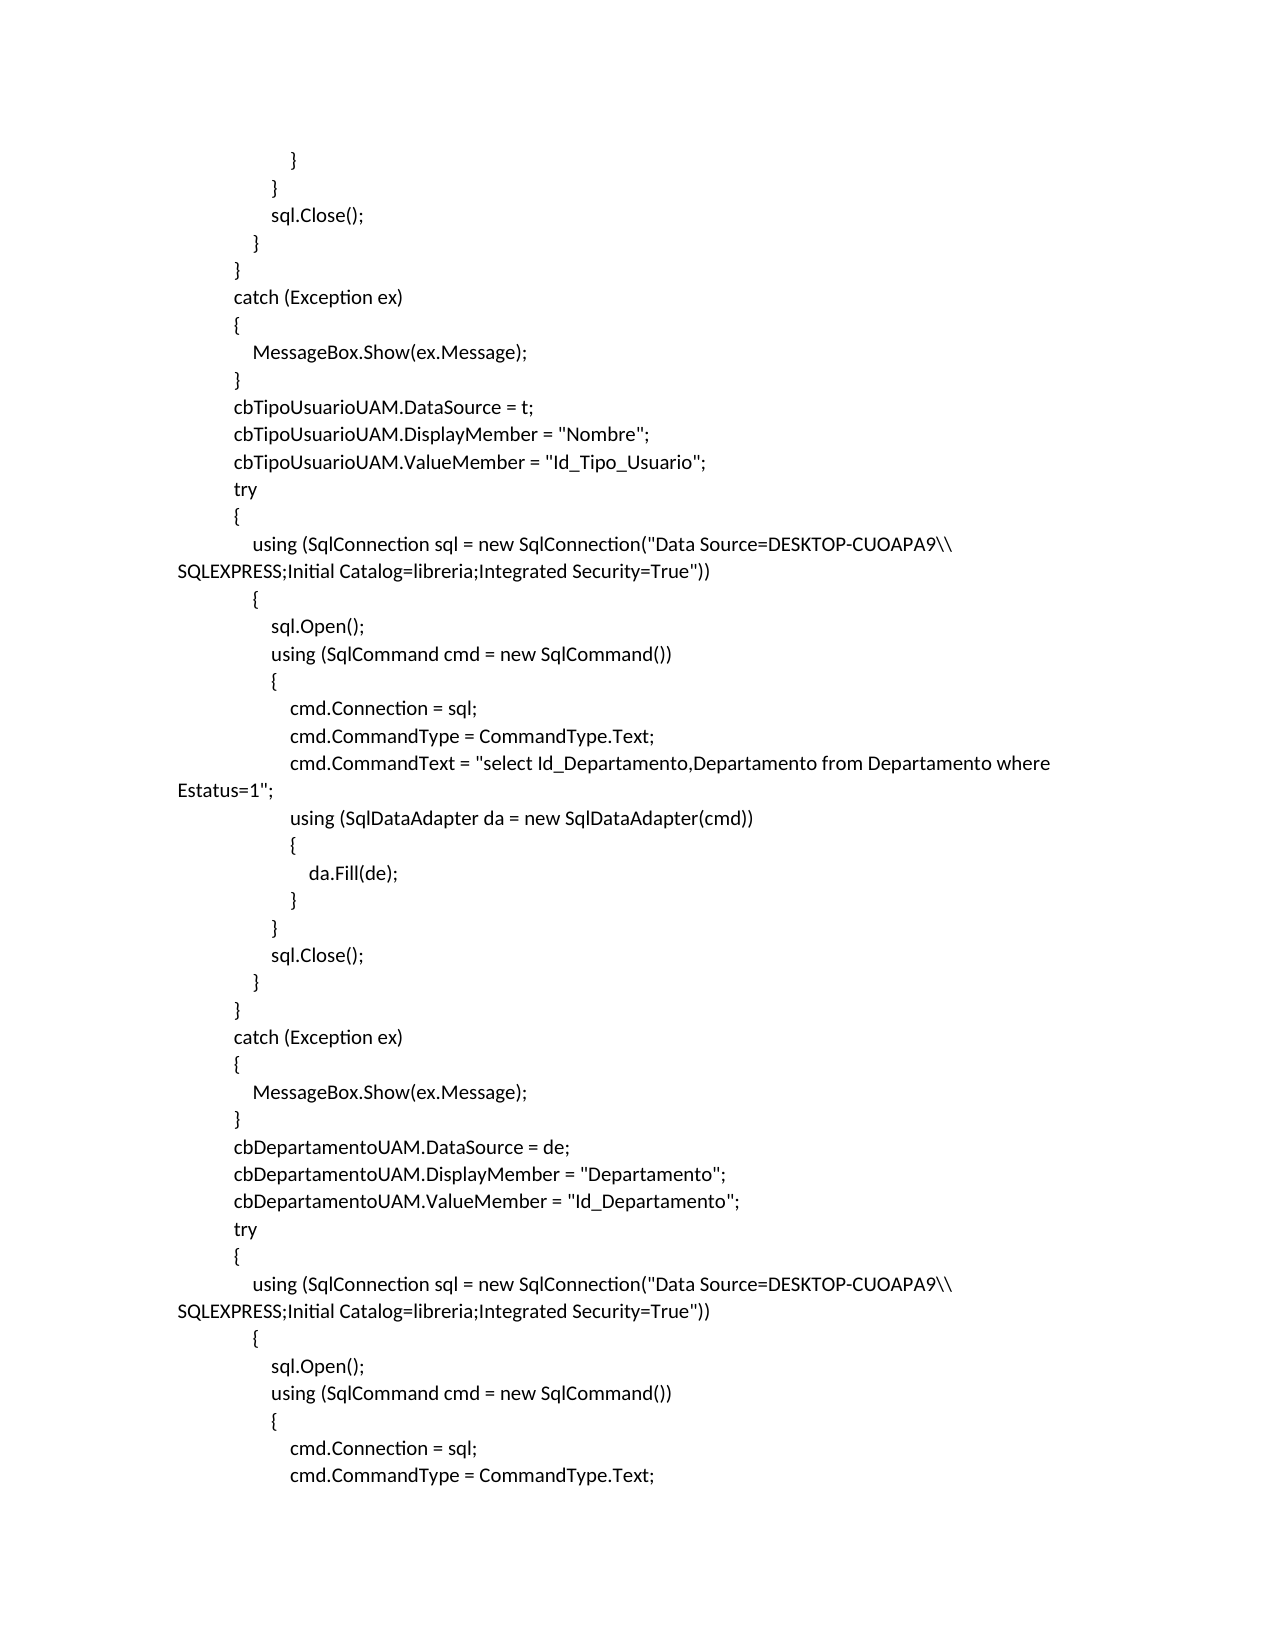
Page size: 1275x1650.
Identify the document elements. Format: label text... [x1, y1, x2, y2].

text da.Fill(de); [177, 860, 1098, 885]
text } [177, 887, 1098, 913]
text { [177, 1326, 1098, 1351]
text } [177, 257, 1098, 283]
text { [177, 832, 1098, 858]
text using (SqlConnection sql = new SqlConnection("Data Source=DESKTOP-CUOAPA9\\SQLEXPRESS;Initial Catalog=libreria;Integrated Security=True")) [177, 1271, 1098, 1324]
text { [177, 1243, 1098, 1269]
text { [177, 1408, 1098, 1433]
text { [177, 586, 1098, 611]
text { [177, 504, 1098, 529]
text using (SqlDataAdapter da = new SqlDataAdapter(cmd)) [177, 805, 1098, 831]
text cmd.Connection = sql; [177, 1435, 1098, 1461]
text } [177, 230, 1098, 255]
text { [177, 668, 1098, 693]
text sql.Open(); [177, 1353, 1098, 1378]
text using (SqlConnection sql = new SqlConnection("Data Source=DESKTOP-CUOAPA9\\SQLEXPRESS;Initial Catalog=libreria;Integrated Security=True")) [177, 531, 1098, 584]
text sql.Close(); [177, 202, 1098, 228]
text sql.Close(); [177, 942, 1098, 967]
text } [177, 915, 1098, 940]
text catch (Exception ex) [177, 284, 1098, 310]
text } [177, 367, 1098, 392]
text cbTipoUsuarioUAM.DisplayMember = "Nombre"; [177, 422, 1098, 447]
text } [177, 997, 1098, 1022]
text cbDepartamentoUAM.DataSource = de; [177, 1134, 1098, 1159]
text } [177, 1106, 1098, 1132]
text catch (Exception ex) [177, 1024, 1098, 1050]
text { [177, 312, 1098, 337]
text sql.Open(); [177, 613, 1098, 639]
text cbDepartamentoUAM.ValueMember = "Id_Departamento"; [177, 1189, 1098, 1214]
text cbTipoUsuarioUAM.DataSource = t; [177, 394, 1098, 419]
text cmd.CommandType = CommandType.Text; [177, 723, 1098, 748]
text MessageBox.Show(ex.Message); [177, 1079, 1098, 1104]
text } [177, 175, 1098, 200]
text cbDepartamentoUAM.DisplayMember = "Departamento"; [177, 1161, 1098, 1187]
text cmd.CommandText = "select Id_Departamento,Departamento from Departamento where Estatus=1"; [177, 750, 1098, 803]
text } [177, 148, 1098, 173]
text MessageBox.Show(ex.Message); [177, 339, 1098, 365]
text { [177, 1052, 1098, 1077]
text cbTipoUsuarioUAM.ValueMember = "Id_Tipo_Usuario"; [177, 449, 1098, 474]
text } [177, 969, 1098, 995]
text using (SqlCommand cmd = new SqlCommand()) [177, 641, 1098, 666]
text try [177, 1216, 1098, 1241]
text cmd.CommandType = CommandType.Text; [177, 1463, 1098, 1488]
text using (SqlCommand cmd = new SqlCommand()) [177, 1380, 1098, 1406]
text cmd.Connection = sql; [177, 696, 1098, 721]
text try [177, 476, 1098, 502]
